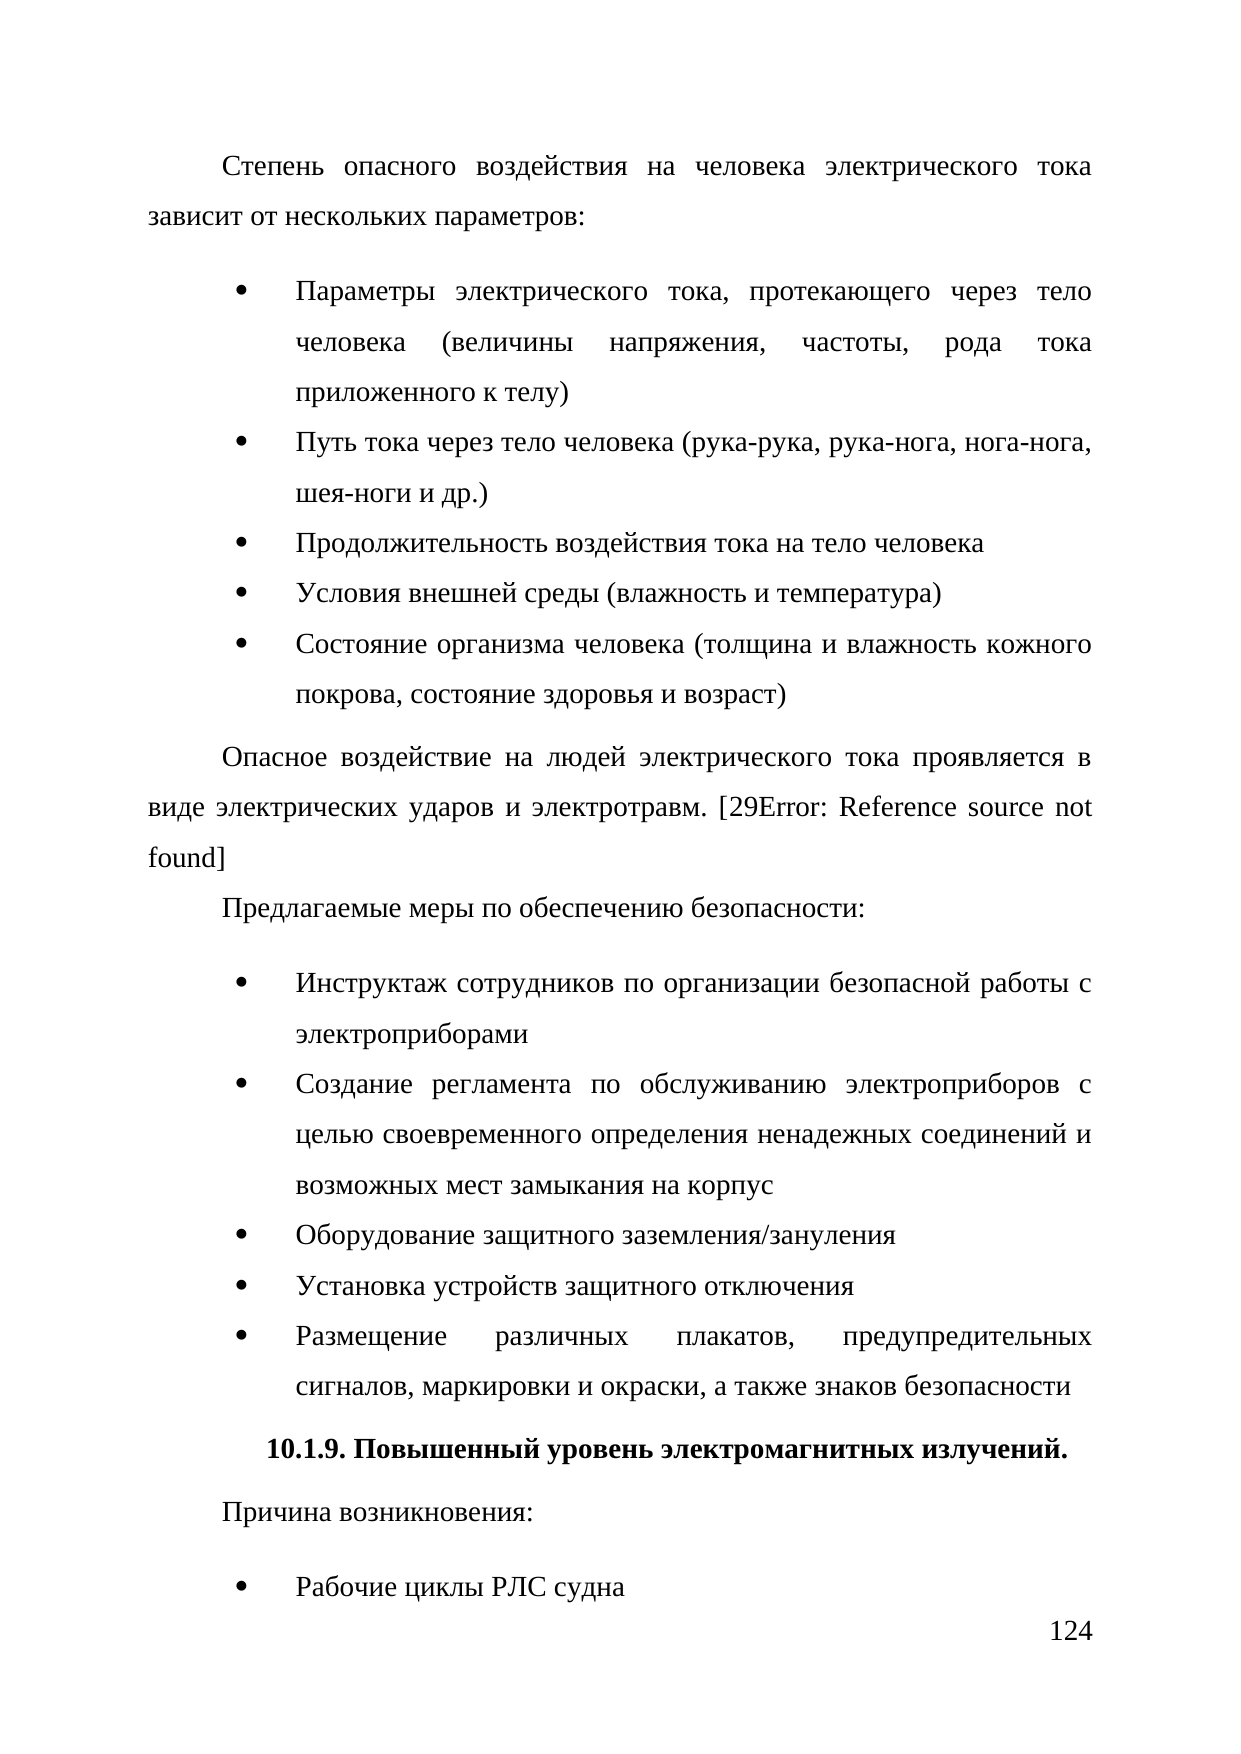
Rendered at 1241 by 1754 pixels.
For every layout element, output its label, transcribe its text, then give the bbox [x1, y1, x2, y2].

text Причина возникновения: [148, 1494, 1092, 1528]
text Путь тока через тело человека (рука-рука, рука-нога, нога-нога, шея-ноги и др.) [236, 424, 1092, 508]
text Параметры электрического тока, протекающего через тело человека (величины напряжения, частоты, рода тока приложенного к телу) [236, 273, 1092, 408]
text Состояние организма человека (толщина и влажность кожного покрова, состояние здоровья и возраст) [236, 626, 1092, 710]
text Оборудование защитного заземления/зануления [236, 1217, 1092, 1251]
text Продолжительность воздействия тока на тело человека [236, 525, 1092, 559]
text Инструктаж сотрудников по организации безопасной работы с электроприборами [236, 965, 1092, 1049]
text Создание регламента по обслуживанию электроприборов с целью своевременного определения ненадежных соединений и возможных мест замыкания на корпус [236, 1066, 1092, 1200]
text Рабочие циклы РЛС судна [236, 1569, 1092, 1603]
text Степень опасного воздействия на человека электрического тока зависит от нескольких параметров: [148, 148, 1092, 232]
text Установка устройств защитного отключения [236, 1268, 1092, 1301]
subtitle 10.1.9. Повышенный уровень электромагнитных излучений. [148, 1431, 1092, 1465]
text Предлагаемые меры по обеспечению безопасности: [148, 890, 1092, 924]
text Размещение различных плакатов, предупредительных сигналов, маркировки и окраски, а также знаков безопасности [236, 1318, 1092, 1402]
text Условия внешней среды (влажность и температура) [236, 576, 1092, 609]
